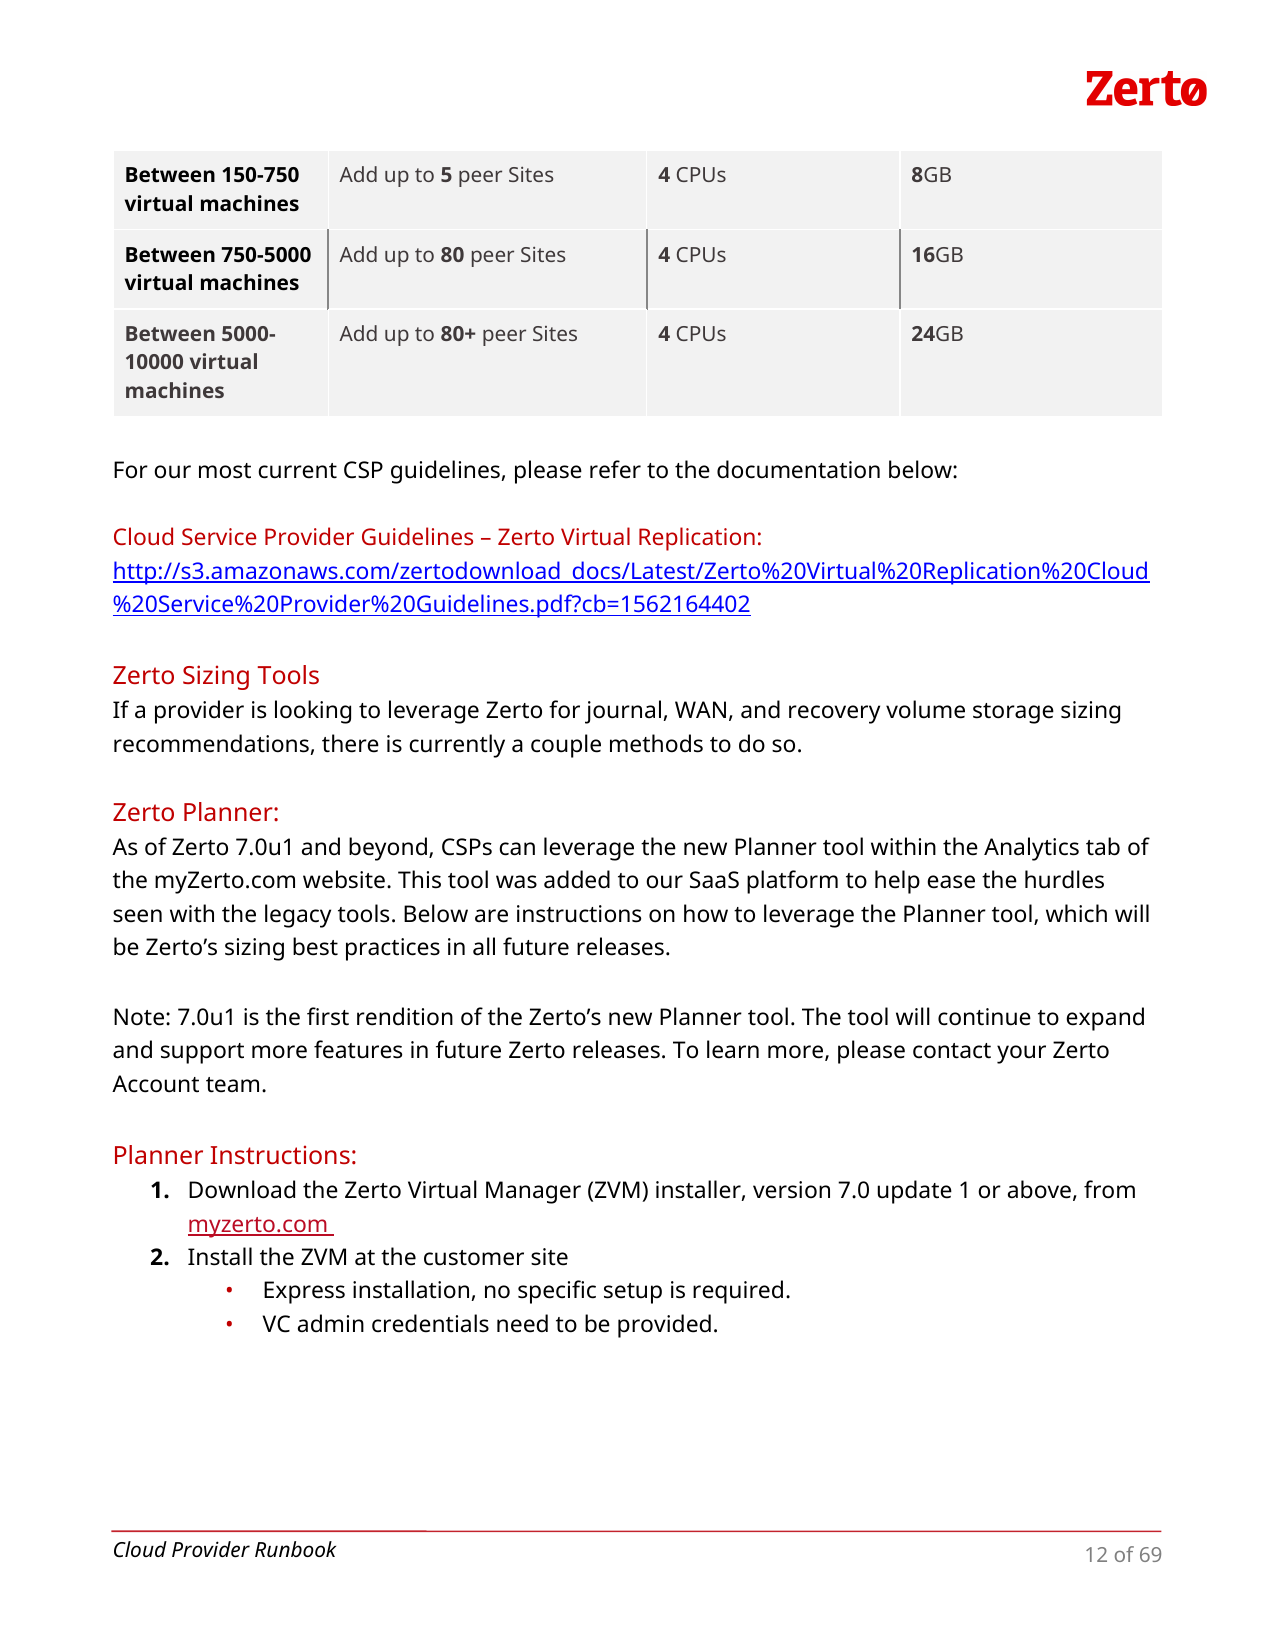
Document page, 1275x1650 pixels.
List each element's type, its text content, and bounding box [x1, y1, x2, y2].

text Cloud Service Provider Guidelines – Zerto Virtual Replication: [112, 521, 1162, 552]
text Note: 7.0u1 is the first rendition of the Zerto’s new Planner tool. The tool will continue to expand and support more features in future Zerto releases. To learn more, please contact your Zerto Account team. [112, 1001, 1162, 1099]
picture [1086, 71, 1207, 106]
table_cell 4 CPUs [647, 151, 899, 229]
table_cell 24GB [901, 310, 1162, 416]
table_cell 4 CPUs [648, 230, 899, 308]
table_cell Between 750-5000 virtual machines [114, 230, 327, 308]
table_cell Add up to 80 peer Sites [329, 230, 646, 308]
table_cell Between 5000-10000 virtual machines [114, 310, 328, 416]
text Planner Instructions: [112, 1138, 1162, 1172]
text As of Zerto 7.0u1 and beyond, CSPs can leverage the new Planner tool within the Analytics tab of the myZerto.com website. This tool was added to our SaaS platform to help ease the hurdles seen with the legacy tools. Below are instructions on how to leverage the Planner tool, which will be Zerto’s sizing best practices in all future releases. [112, 831, 1162, 962]
text For our most current CSP guidelines, please refer to the documentation below: [112, 454, 1162, 485]
table_cell Add up to 80+ peer Sites [329, 310, 646, 416]
table_cell Add up to 5 peer Sites [329, 151, 646, 229]
table_cell 8GB [901, 151, 1162, 229]
text If a provider is looking to leverage Zerto for journal, WAN, and recovery volume storage sizing recommendations, there is currently a couple methods to do so. [112, 694, 1162, 759]
list Download the Zerto Virtual Manager (ZVM) installer, version 7.0 update 1 or above, from myzerto.com [150, 1174, 1162, 1239]
list VC admin credentials need to be provided. [225, 1308, 1162, 1339]
table_cell 16GB [901, 230, 1162, 308]
text http://s3.amazonaws.com/zertodownload_docs/Latest/Zerto%20Virtual%20Replication%20Cloud%20Service%20Provider%20Guidelines.pdf?cb=1562164402 [112, 555, 1162, 619]
text Zerto Planner: [112, 794, 1162, 829]
table_cell 4 CPUs [647, 310, 899, 416]
list Express installation, no specific setup is required. [225, 1274, 1162, 1306]
table_cell Between 150-750 virtual machines [114, 151, 328, 229]
text Zerto Sizing Tools [112, 658, 1162, 692]
list Install the ZVM at the customer site [150, 1241, 1162, 1272]
